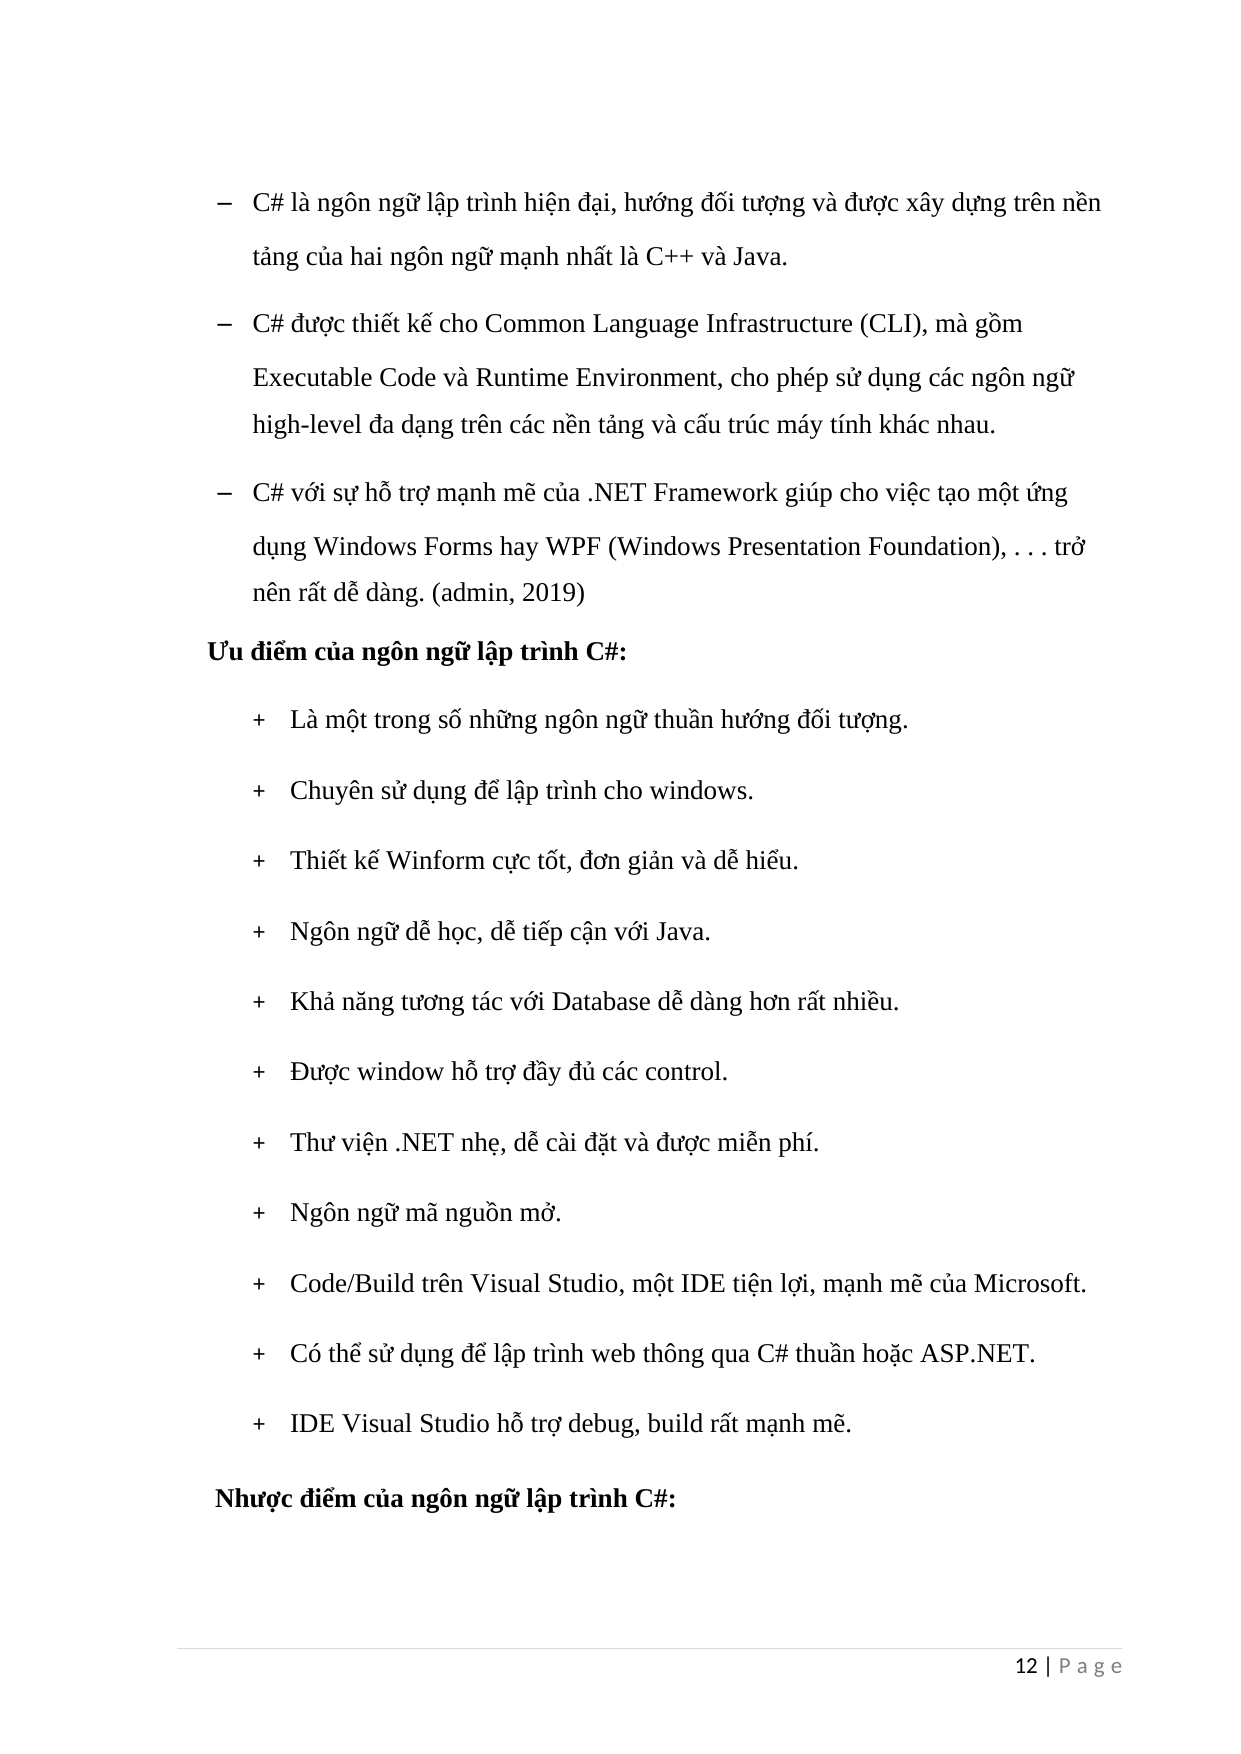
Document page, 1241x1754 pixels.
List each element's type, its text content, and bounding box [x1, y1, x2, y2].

text Ưu điểm của ngôn ngữ lập trình C#: [177, 636, 1122, 667]
list IDE Visual Studio hỗ trợ debug, build rất mạnh mẽ. [252, 1399, 1122, 1446]
list Ngôn ngữ dễ học, dễ tiếp cận với Java. [252, 906, 1122, 953]
list Khả năng tương tác với Database dễ dàng hơn rất nhiều. [252, 976, 1122, 1023]
list Được window hỗ trợ đầy đủ các control. [252, 1047, 1122, 1094]
list Code/Build trên Visual Studio, một IDE tiện lợi, mạnh mẽ của Microsoft. [252, 1258, 1122, 1305]
list Thư viện .NET nhẹ, dễ cài đặt và được miễn phí. [252, 1117, 1122, 1164]
list C# với sự hỗ trợ mạnh mẽ của .NET Framework giúp cho việc tạo một ứng dụng Windows Forms hay WPF (Windows Presentation Foundation), . . . trở nên rất dễ dàng. (admin, 2019) [215, 467, 1122, 607]
list Là một trong số những ngôn ngữ thuần hướng đối tượng. [252, 695, 1122, 742]
list Chuyên sử dụng để lập trình cho windows. [252, 765, 1122, 812]
list C# là ngôn ngữ lập trình hiện đại, hướng đối tượng và được xây dựng trên nền tảng của hai ngôn ngữ mạnh nhất là C++ và Java. [215, 177, 1122, 271]
list Có thể sử dụng để lập trình web thông qua C# thuần hoặc ASP.NET. [252, 1328, 1122, 1375]
list Ngôn ngữ mã nguồn mở. [252, 1188, 1122, 1234]
text Nhược điểm của ngôn ngữ lập trình C#: [177, 1482, 1122, 1513]
list Thiết kế Winform cực tốt, đơn giản và dễ hiểu. [252, 836, 1122, 882]
list C# được thiết kế cho Common Language Infrastructure (CLI), mà gồm Executable Code và Runtime Environment, cho phép sử dụng các ngôn ngữ high-level đa dạng trên các nền tảng và cấu trúc máy tính khác nhau. [215, 299, 1122, 439]
